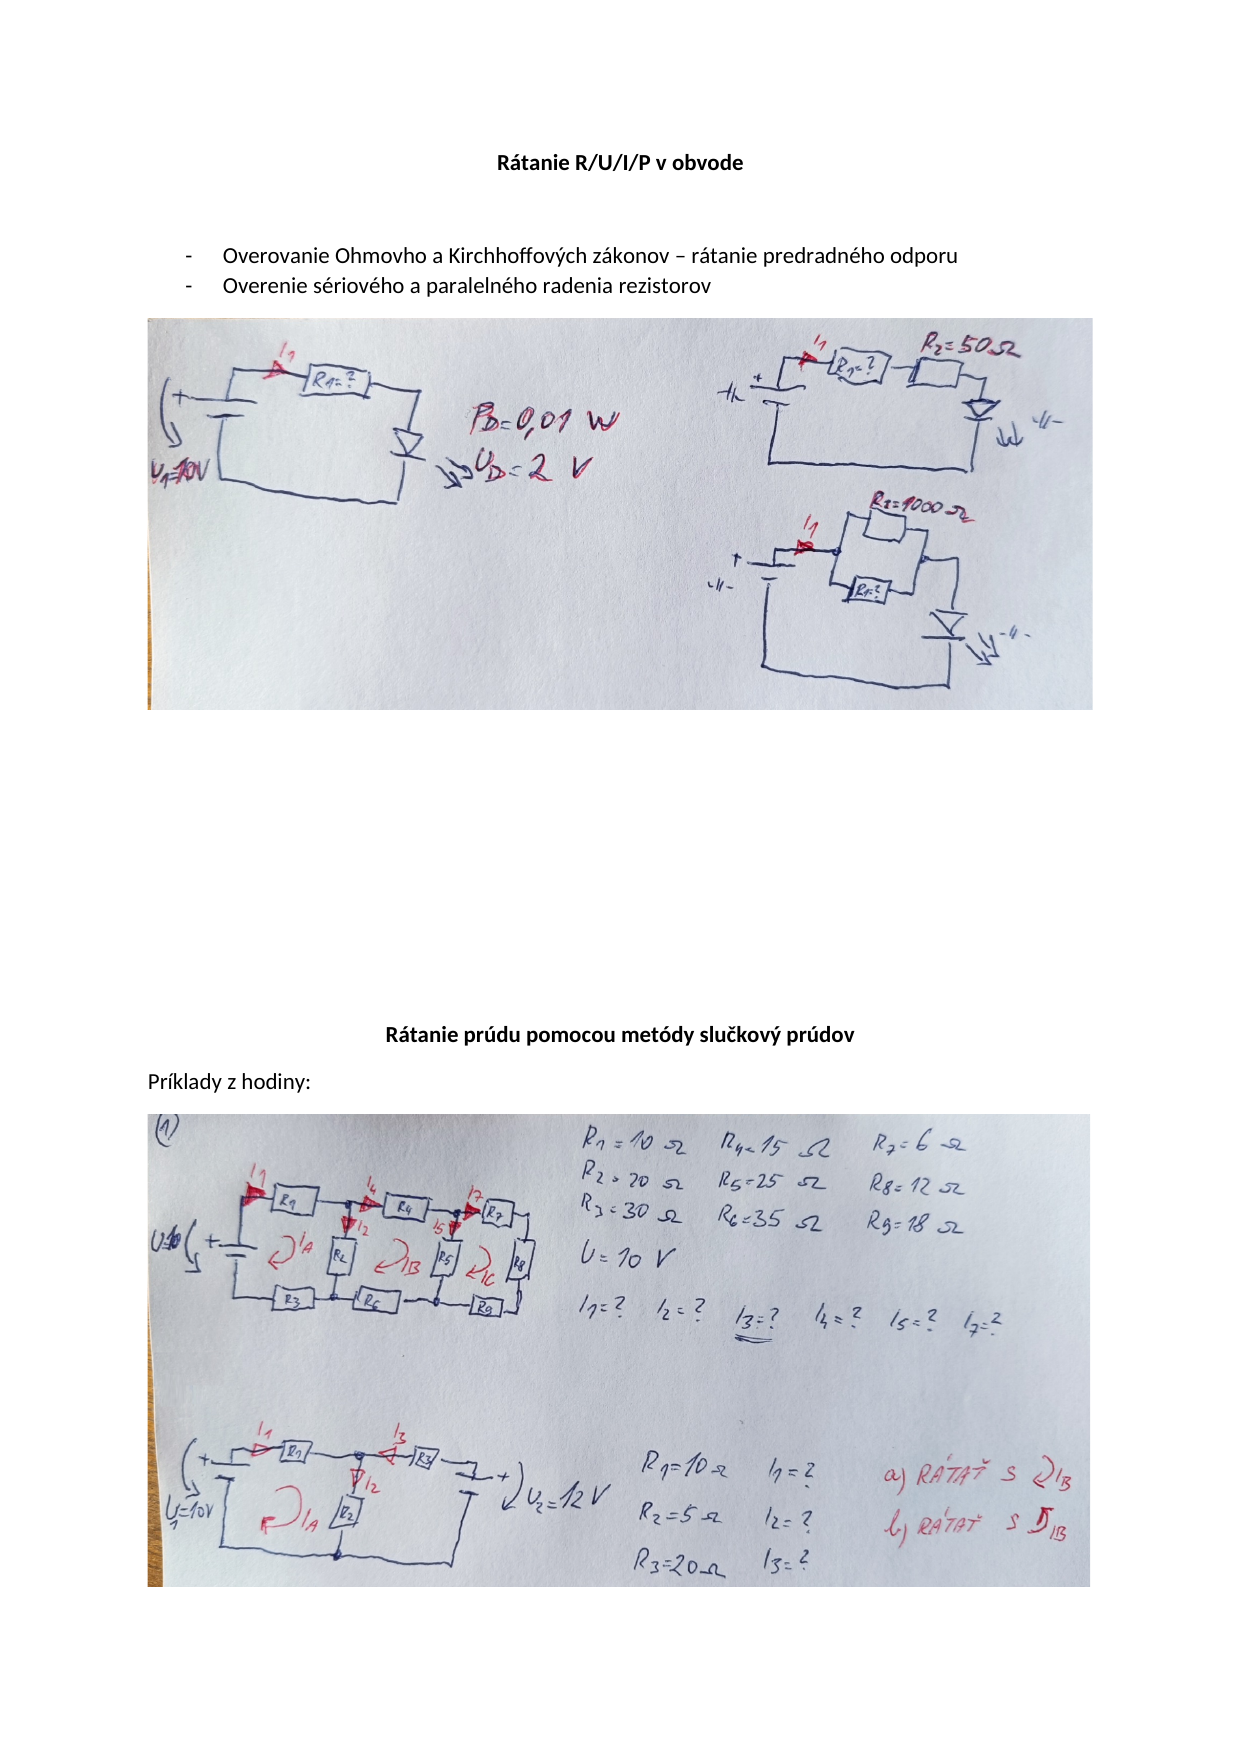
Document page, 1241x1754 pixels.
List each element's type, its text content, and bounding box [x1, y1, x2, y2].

text Rátanie prúdu pomocou metódy slučkový prúdov [148, 1021, 1093, 1048]
text Rátanie R/U/I/P v obvode [148, 148, 1093, 176]
text Príklady z hodiny: [148, 1067, 1093, 1095]
list Overenie sériového a paralelného radenia rezistorov [185, 272, 1093, 299]
picture [147, 1114, 1091, 1587]
list Overovanie Ohmovho a Kirchhoffových zákonov – rátanie predradného odporu [185, 241, 1093, 269]
picture [147, 318, 1093, 710]
